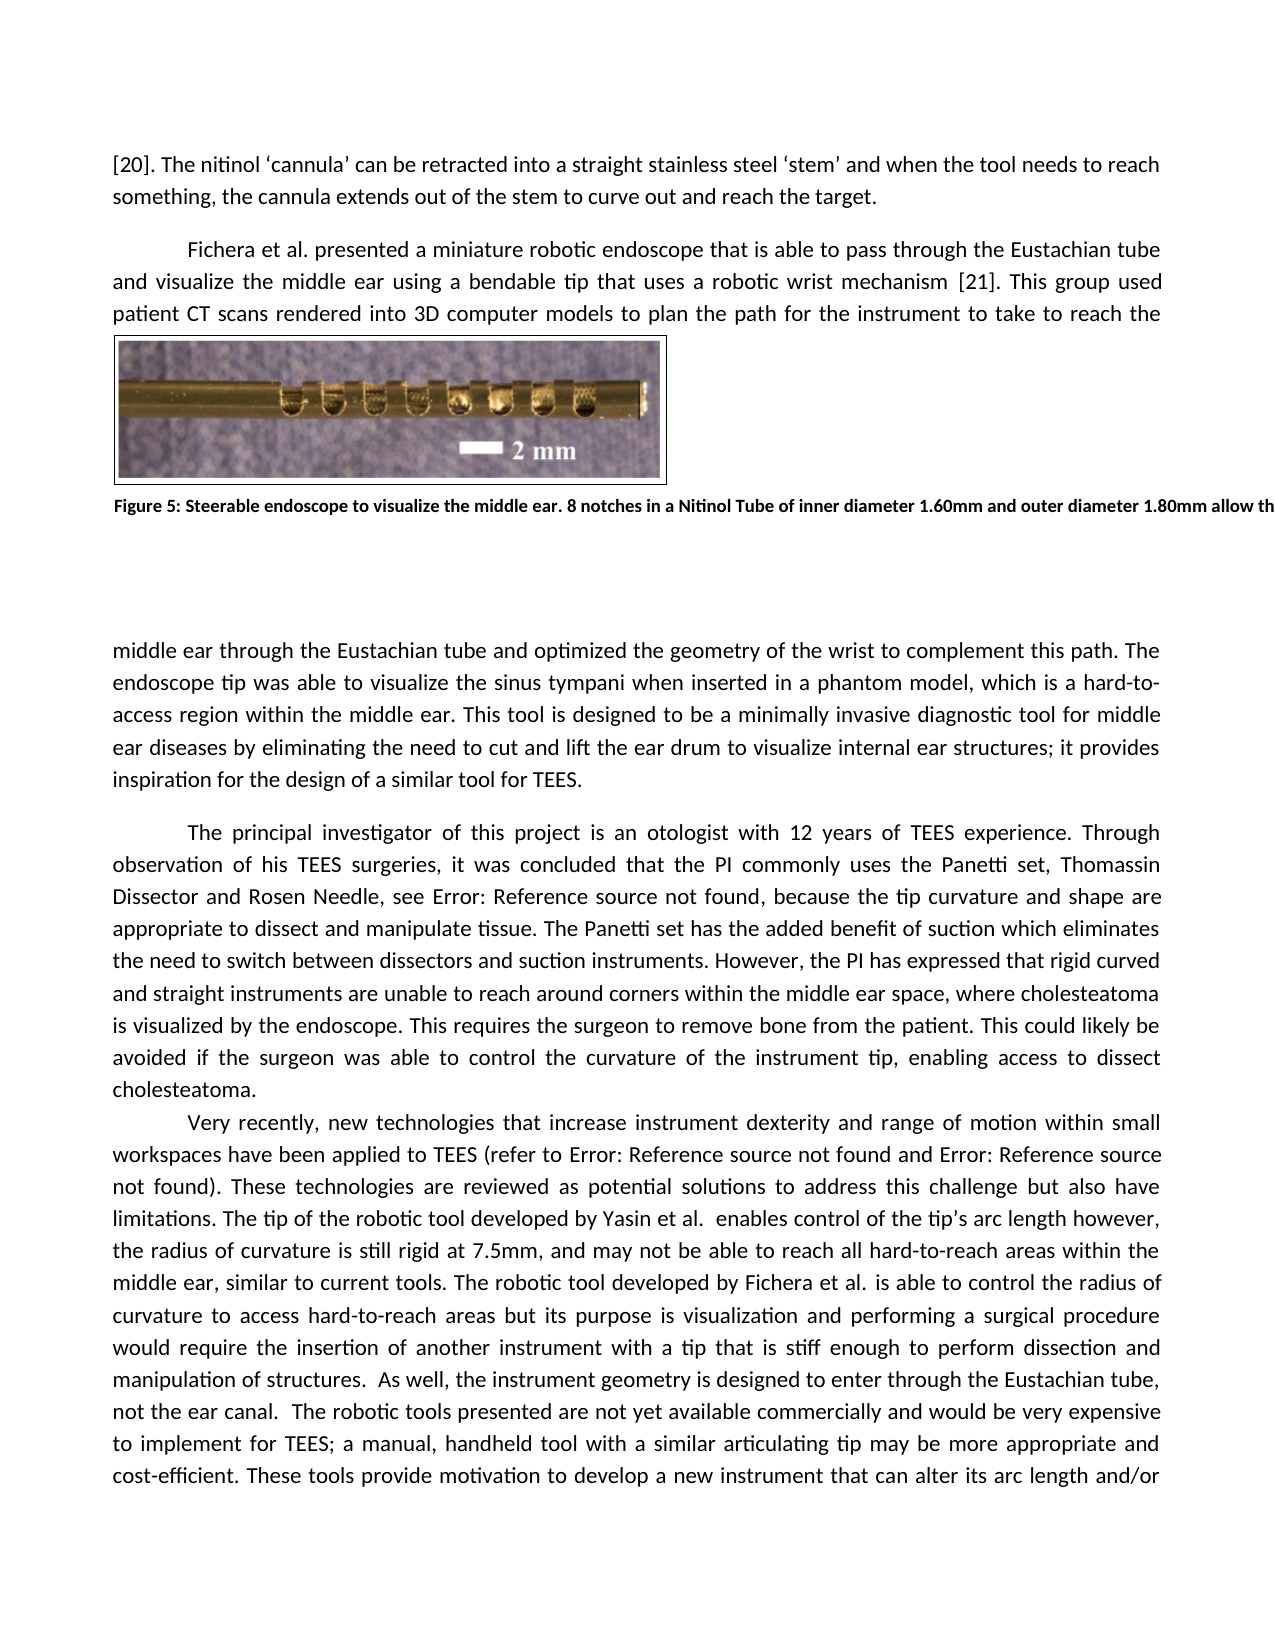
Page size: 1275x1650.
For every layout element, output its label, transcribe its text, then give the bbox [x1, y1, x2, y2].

text The principal investigator of this project is an otologist with 12 years of TEES experience. Through observation of his TEES surgeries, it was concluded that the PI commonly uses the Panetti set, Thomassin Dissector and Rosen Needle, see Figure 3, because the tip curvature and shape are appropriate to dissect and manipulate tissue. The Panetti set has the added benefit of suction which eliminates the need to switch between dissectors and suction instruments. However, the PI has expressed that rigid curved and straight instruments are unable to reach around corners within the middle ear space, where cholesteatoma is visualized by the endoscope. This requires the surgeon to remove bone from the patient. This could likely be avoided if the surgeon was able to control the curvature of the instrument tip, enabling access to dissect cholesteatoma. [112, 818, 1162, 1103]
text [112, 1108, 1162, 1490]
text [112, 150, 1162, 210]
text Fichera et al. presented a miniature robotic endoscope that is able to pass through the Eustachian tube and visualize the middle ear using a bendable tip that uses a robotic wrist mechanism [21]. This group used patient CT scans rendered into 3D computer models to plan the path for the instrument to take to reach the middle ear through the Eustachian tube and optimized the geometry of the wrist to complement this path. The endoscope tip was able to visualize the sinus tympani when inserted in a phantom model, which is a hard-to-access region within the middle ear. This tool is designed to be a minimally invasive diagnostic tool for middle ear diseases by eliminating the need to cut and lift the ear drum to visualize internal ear structures; it provides inspiration for the design of a similar tool for TEES. [112, 235, 1162, 793]
